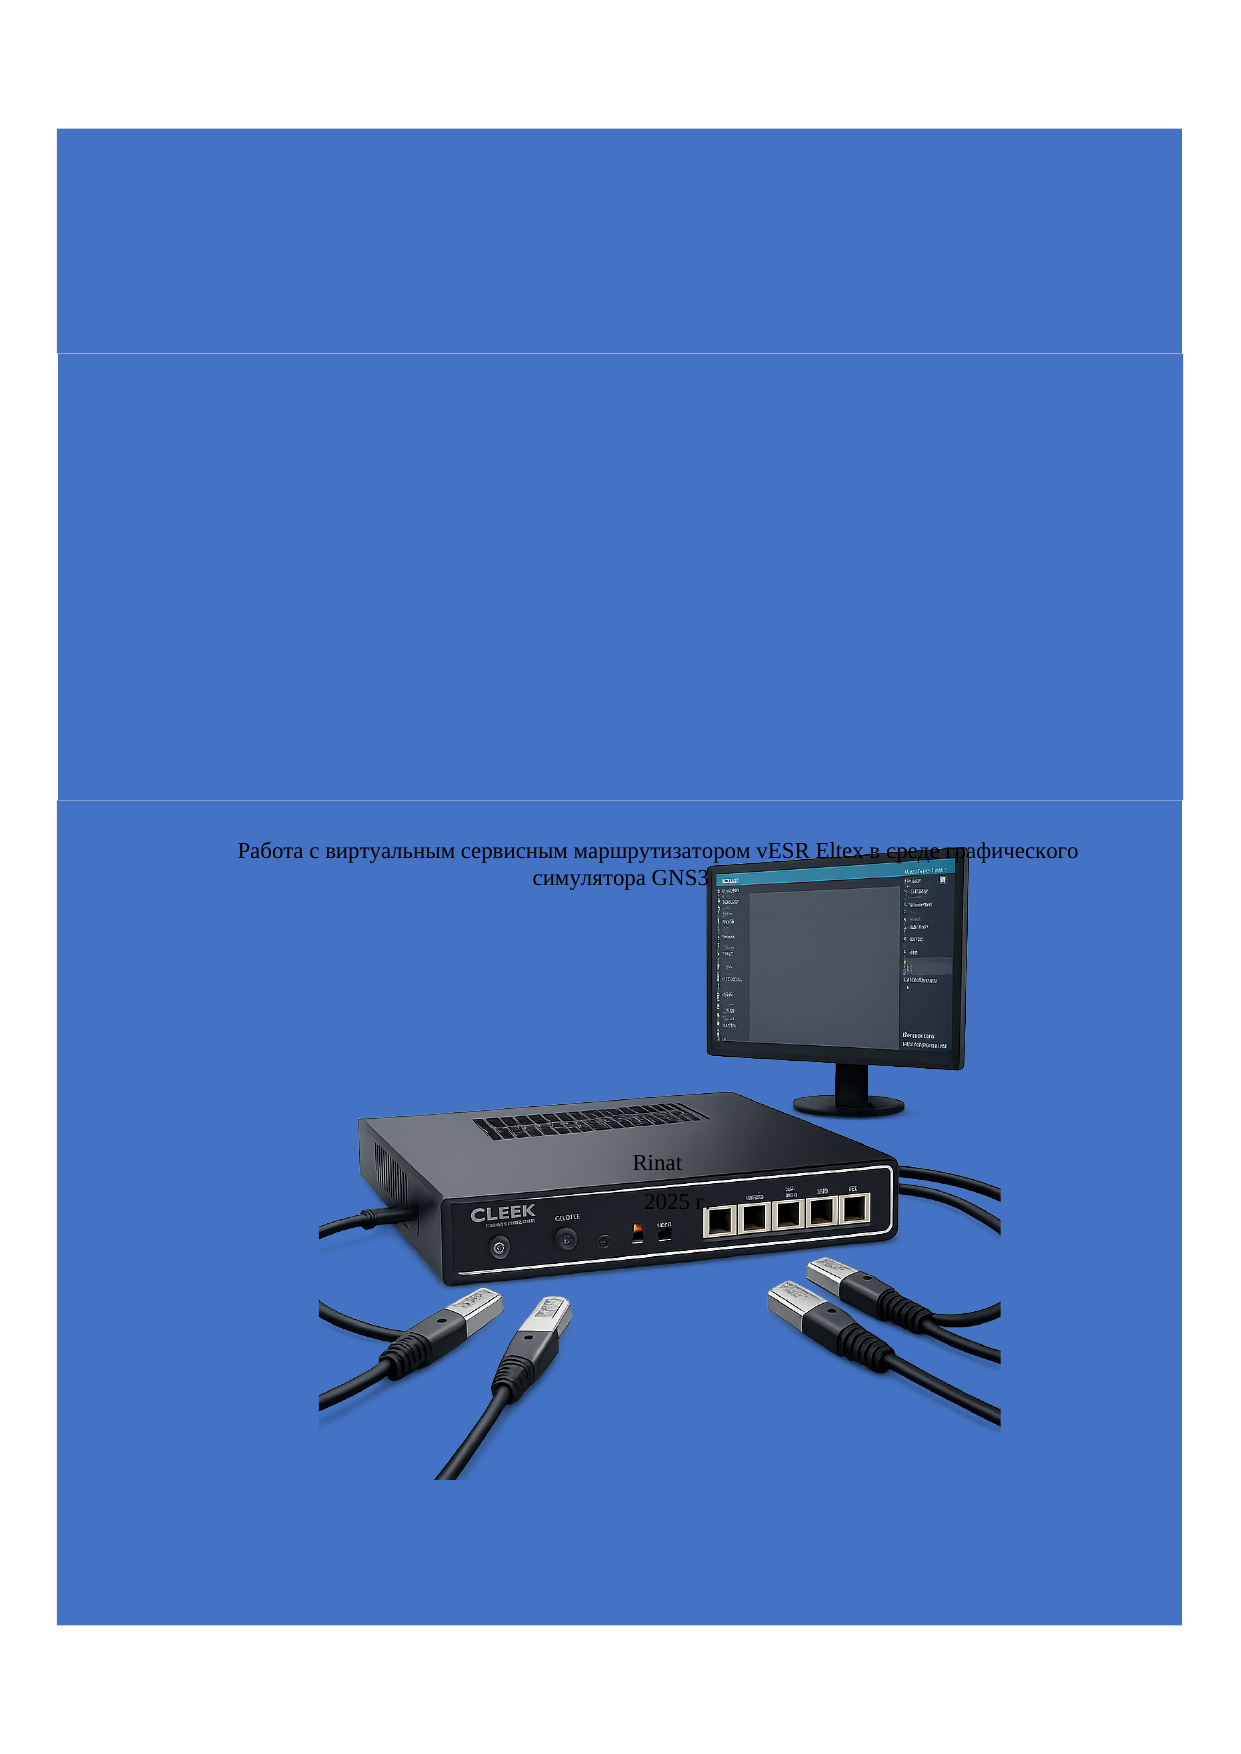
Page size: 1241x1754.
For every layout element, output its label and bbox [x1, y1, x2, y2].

picture [318, 787, 1001, 1480]
